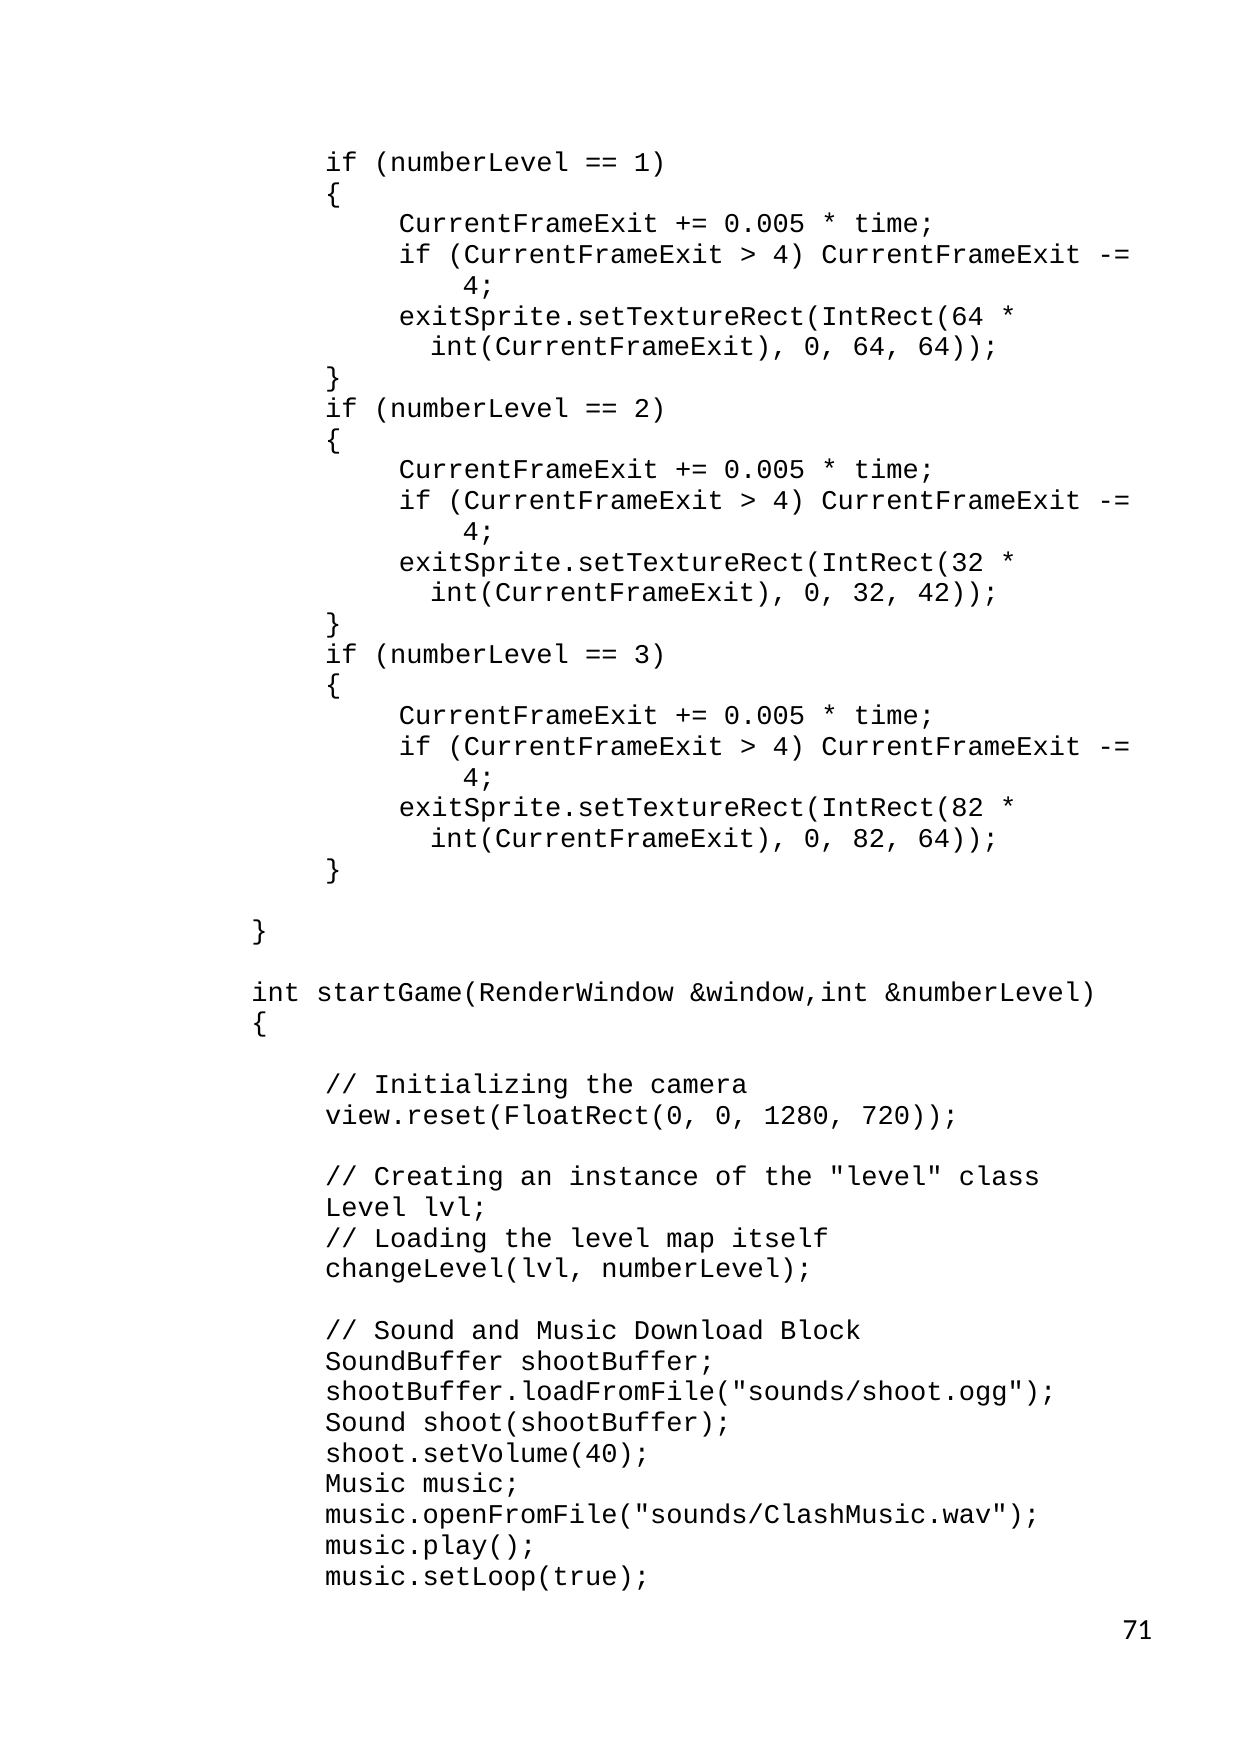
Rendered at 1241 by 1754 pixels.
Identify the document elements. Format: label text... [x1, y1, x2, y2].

text music.openFromFile("sounds/ClashMusic.wav"); [177, 1501, 1152, 1532]
text 4; [177, 272, 1152, 302]
text shoot.setVolume(40); [177, 1439, 1152, 1470]
text // Creating an instance of the "level" class [177, 1163, 1152, 1194]
text CurrentFrameExit += 0.005 * time; [177, 210, 1152, 241]
text if (numberLevel == 2) [177, 395, 1152, 425]
text if (numberLevel == 1) [177, 149, 1152, 179]
text int(CurrentFrameExit), 0, 32, 42)); [177, 579, 1152, 610]
text music.setLoop(true); [177, 1562, 1152, 1593]
text CurrentFrameExit += 0.005 * time; [177, 702, 1152, 733]
text shootBuffer.loadFromFile("sounds/shoot.ogg"); [177, 1378, 1152, 1409]
text // Loading the level map itself [177, 1224, 1152, 1255]
text if (CurrentFrameExit > 4) CurrentFrameExit -= [177, 487, 1152, 518]
text SoundBuffer shootBuffer; [177, 1347, 1152, 1378]
text Music music; [177, 1470, 1152, 1501]
text // Sound and Music Download Block [177, 1317, 1152, 1347]
text exitSprite.setTextureRect(IntRect(64 * [177, 302, 1152, 333]
text CurrentFrameExit += 0.005 * time; [177, 456, 1152, 487]
text { [177, 425, 1152, 456]
text 4; [177, 518, 1152, 548]
text { [177, 671, 1152, 702]
text { [177, 179, 1152, 210]
text music.play(); [177, 1532, 1152, 1562]
text changeLevel(lvl, numberLevel); [177, 1255, 1152, 1286]
text Level lvl; [177, 1194, 1152, 1224]
text int(CurrentFrameExit), 0, 82, 64)); [177, 825, 1152, 856]
text { [177, 1009, 1152, 1040]
text // Initializing the camera [177, 1071, 1152, 1101]
text } [177, 364, 1152, 395]
text } [177, 856, 1152, 886]
text if (CurrentFrameExit > 4) CurrentFrameExit -= [177, 241, 1152, 272]
text int startGame(RenderWindow &window,int &numberLevel) [177, 978, 1152, 1009]
text exitSprite.setTextureRect(IntRect(32 * [177, 548, 1152, 579]
text } [177, 917, 1152, 948]
text if (CurrentFrameExit > 4) CurrentFrameExit -= [177, 733, 1152, 763]
text Sound shoot(shootBuffer); [177, 1409, 1152, 1439]
text int(CurrentFrameExit), 0, 64, 64)); [177, 333, 1152, 364]
text if (numberLevel == 3) [177, 641, 1152, 671]
text } [177, 610, 1152, 641]
text 4; [177, 763, 1152, 794]
text view.reset(FloatRect(0, 0, 1280, 720)); [177, 1101, 1152, 1132]
text exitSprite.setTextureRect(IntRect(82 * [177, 794, 1152, 825]
